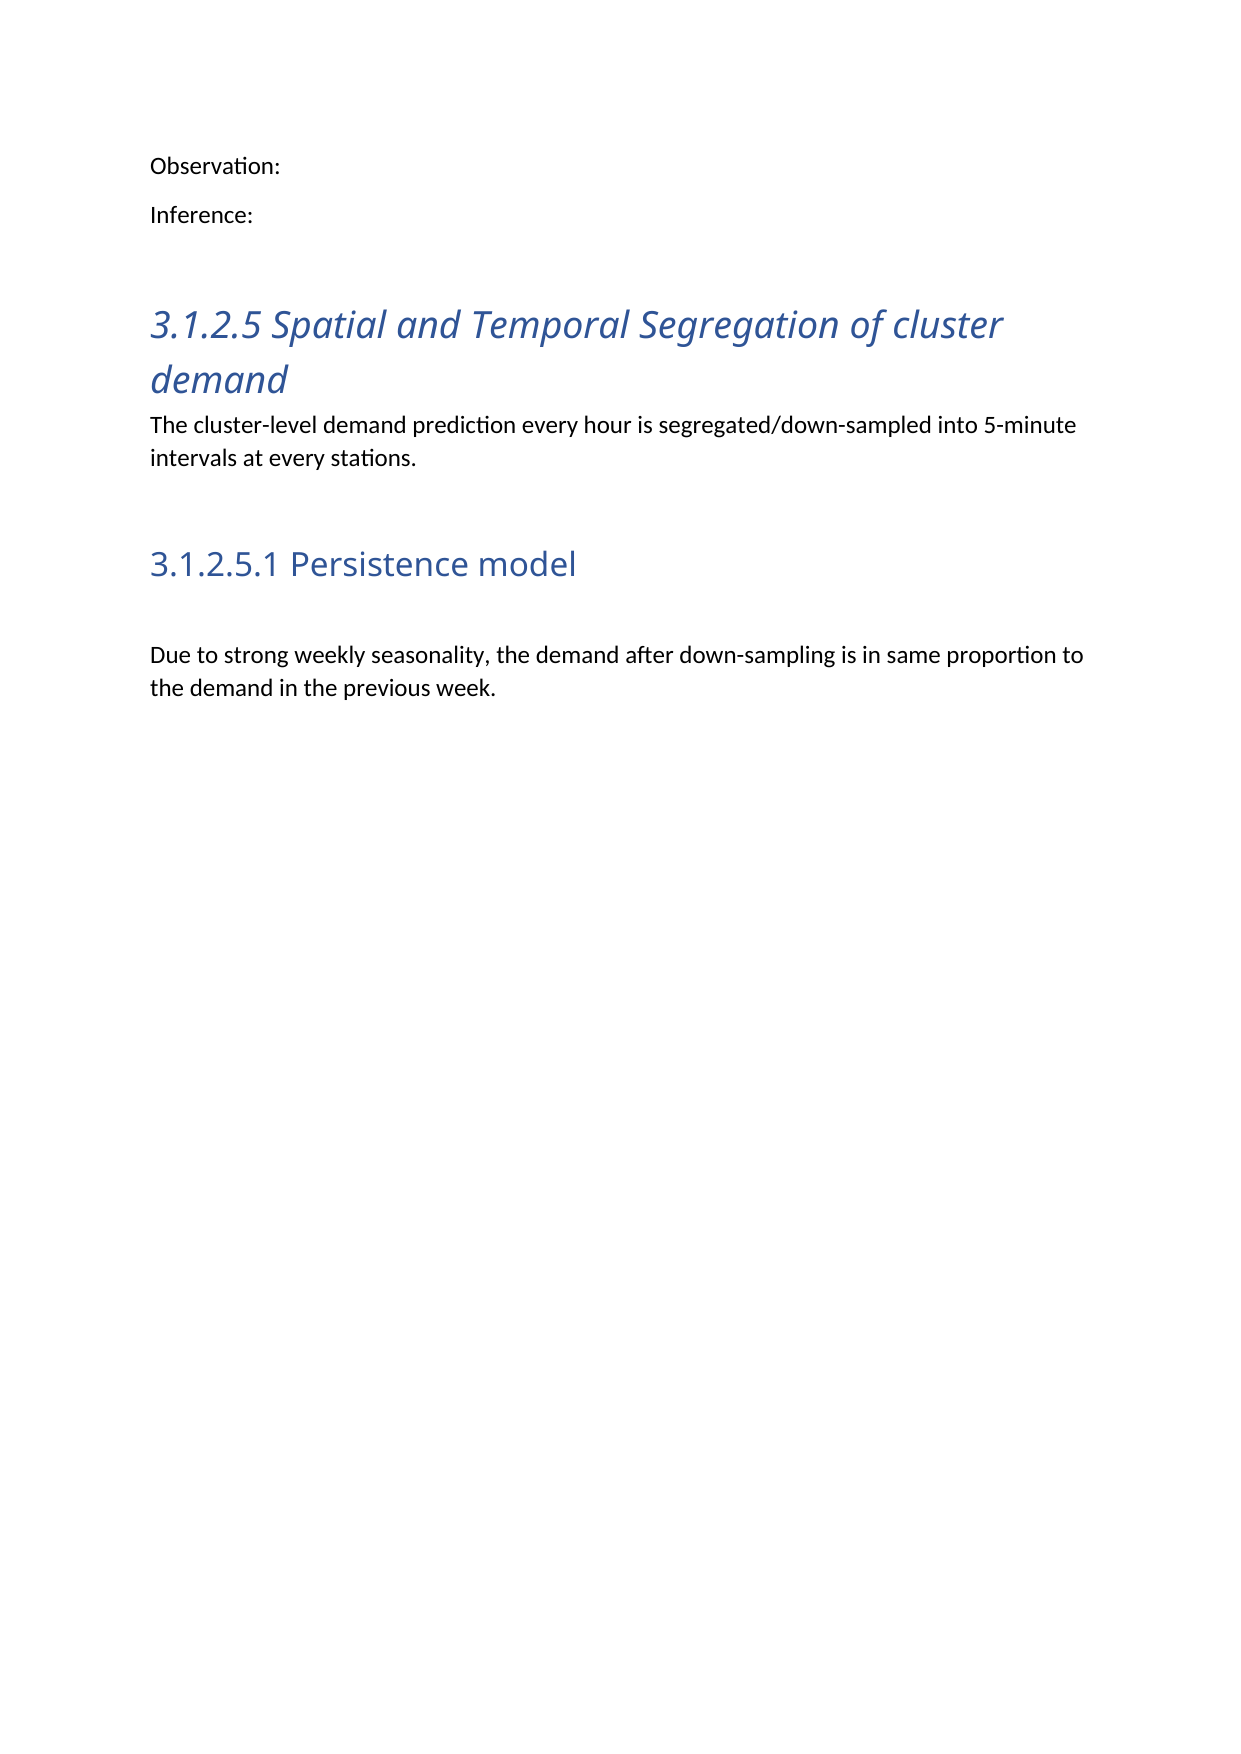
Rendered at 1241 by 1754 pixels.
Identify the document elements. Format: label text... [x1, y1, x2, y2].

text The cluster-level demand prediction every hour is segregated/down-sampled into 5-minute intervals at every stations. [150, 409, 1090, 472]
subtitle 3.1.2.5.1 Persistence model [150, 541, 1090, 586]
text Inference: [150, 199, 1090, 230]
subtitle 3.1.2.5 Spatial and Temporal Segregation of cluster demand [150, 299, 1090, 405]
text Observation: [150, 150, 1090, 181]
text Due to strong weekly seasonality, the demand after down-sampling is in same proportion to the demand in the previous week. [150, 639, 1090, 703]
